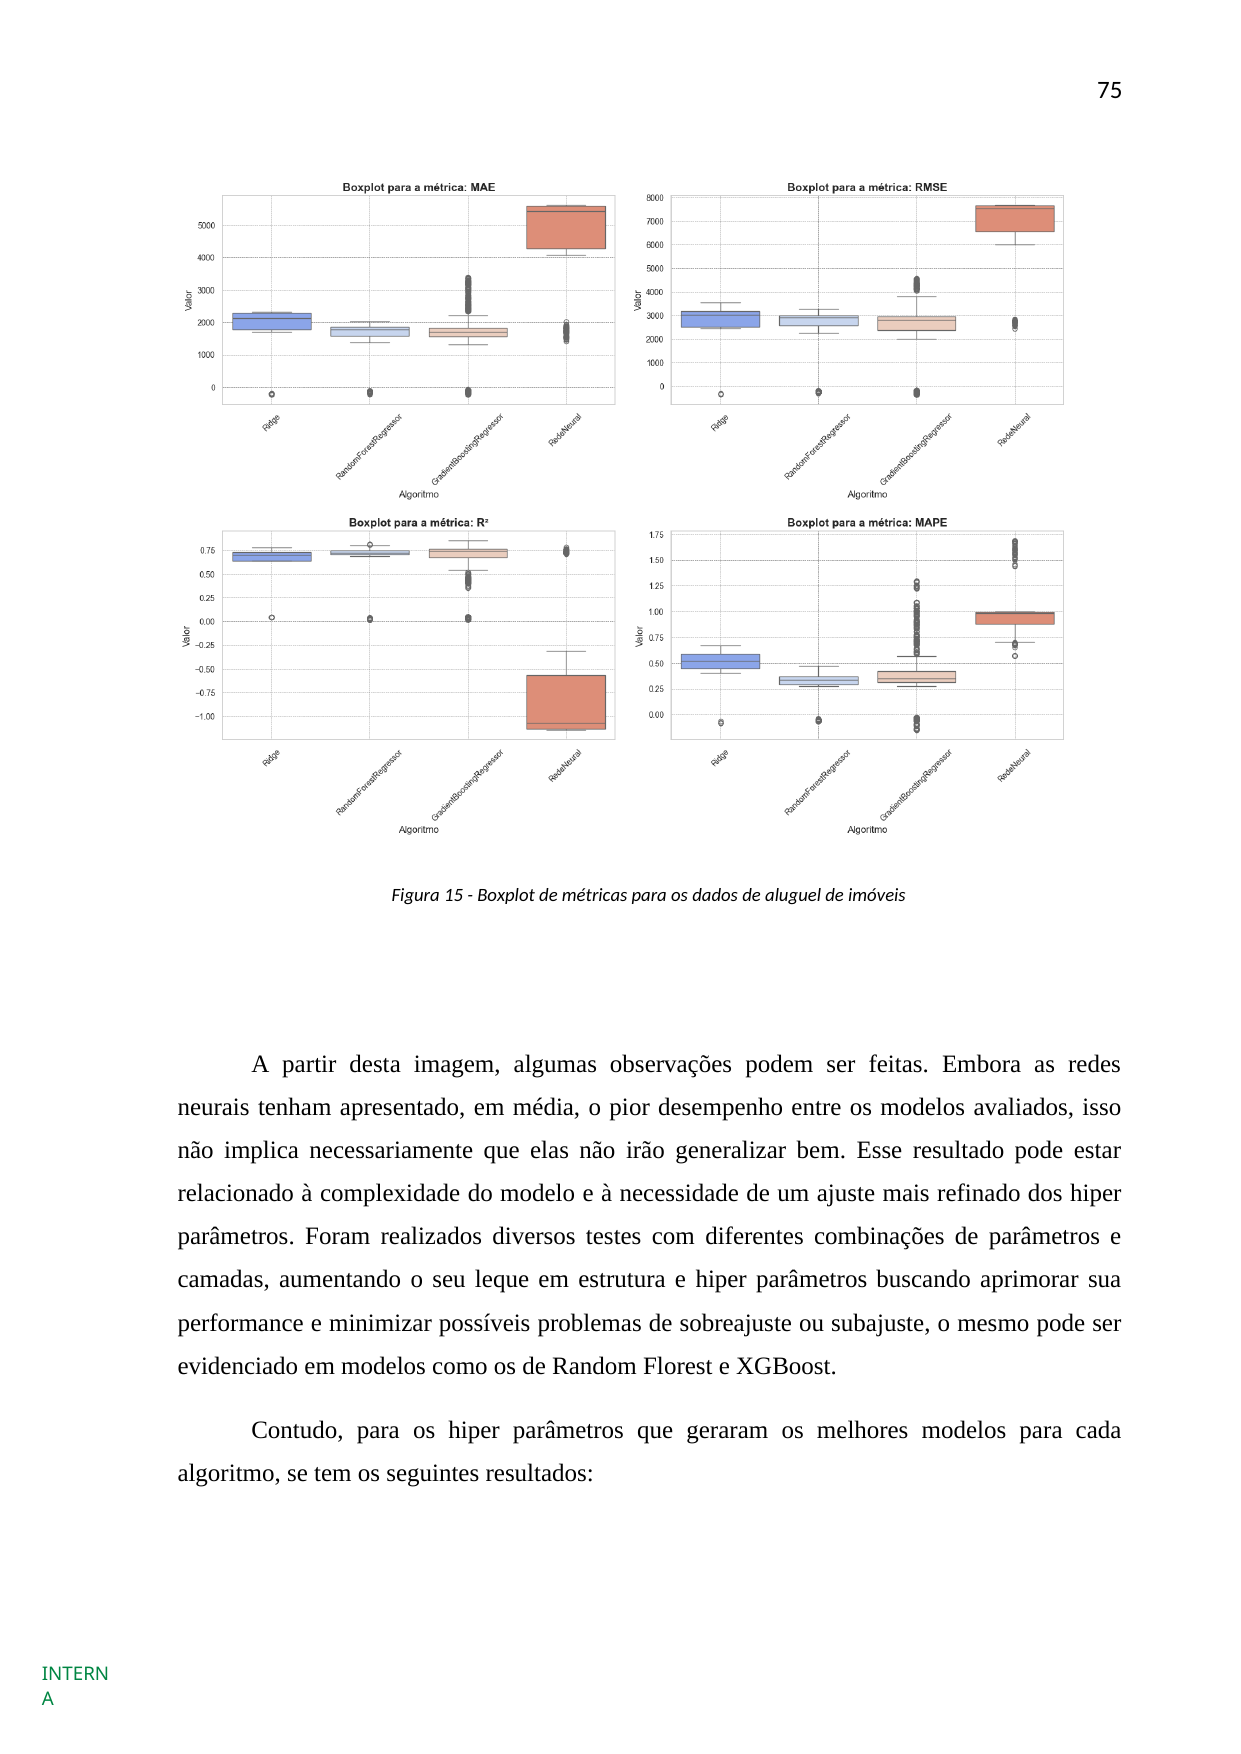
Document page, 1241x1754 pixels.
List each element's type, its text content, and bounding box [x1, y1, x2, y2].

text Figura 15 - Boxplot de métricas para os dados de aluguel de imóveis [177, 883, 1122, 906]
text A partir desta imagem, algumas observações podem ser feitas. Embora as redes neurais tenham apresentado, em média, o pior desempenho entre os modelos avaliados, isso não implica necessariamente que elas não irão generalizar bem. Esse resultado pode estar relacionado à complexidade do modelo e à necessidade de um ajuste mais refinado dos hiper parâmetros. Foram realizados diversos testes com diferentes combinações de parâmetros e camadas, aumentando o seu leque em estrutura e hiper parâmetros buscando aprimorar sua performance e minimizar possíveis problemas de sobreajuste ou subajuste, o mesmo pode ser evidenciado em modelos como os de Random Florest e XGBoost. [177, 1049, 1122, 1379]
picture [177, 177, 1069, 840]
text Contudo, para os hiper parâmetros que geraram os melhores modelos para cada algoritmo, se tem os seguintes resultados: [177, 1415, 1122, 1487]
